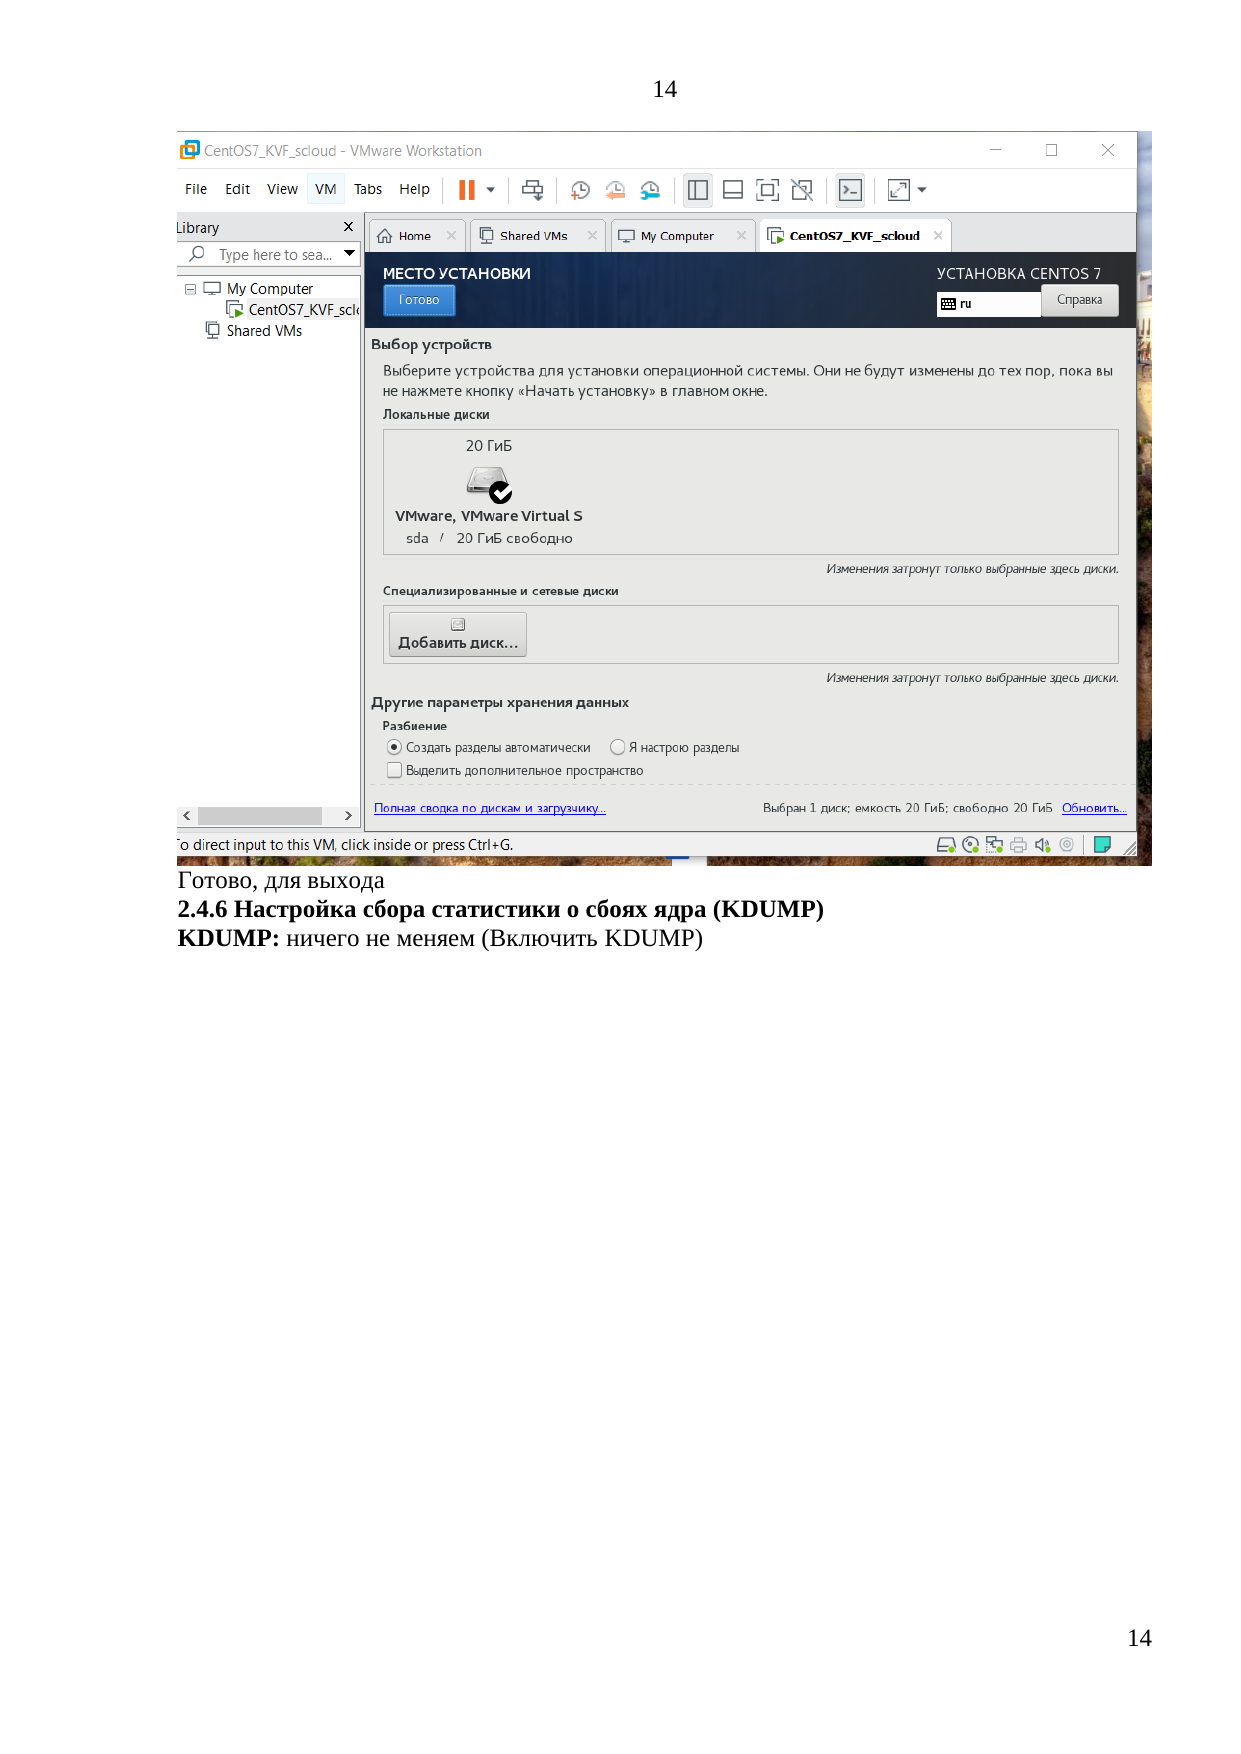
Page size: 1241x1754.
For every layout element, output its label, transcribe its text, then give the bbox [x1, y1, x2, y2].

text 2.4.6 Настройка сбора статистики о сбоях ядра (KDUMP) [177, 894, 1152, 923]
text KDUMP: ничего не меняем (Включить KDUMP) [177, 923, 1152, 952]
picture [177, 131, 1152, 866]
text Готово, для выхода [177, 866, 1152, 894]
